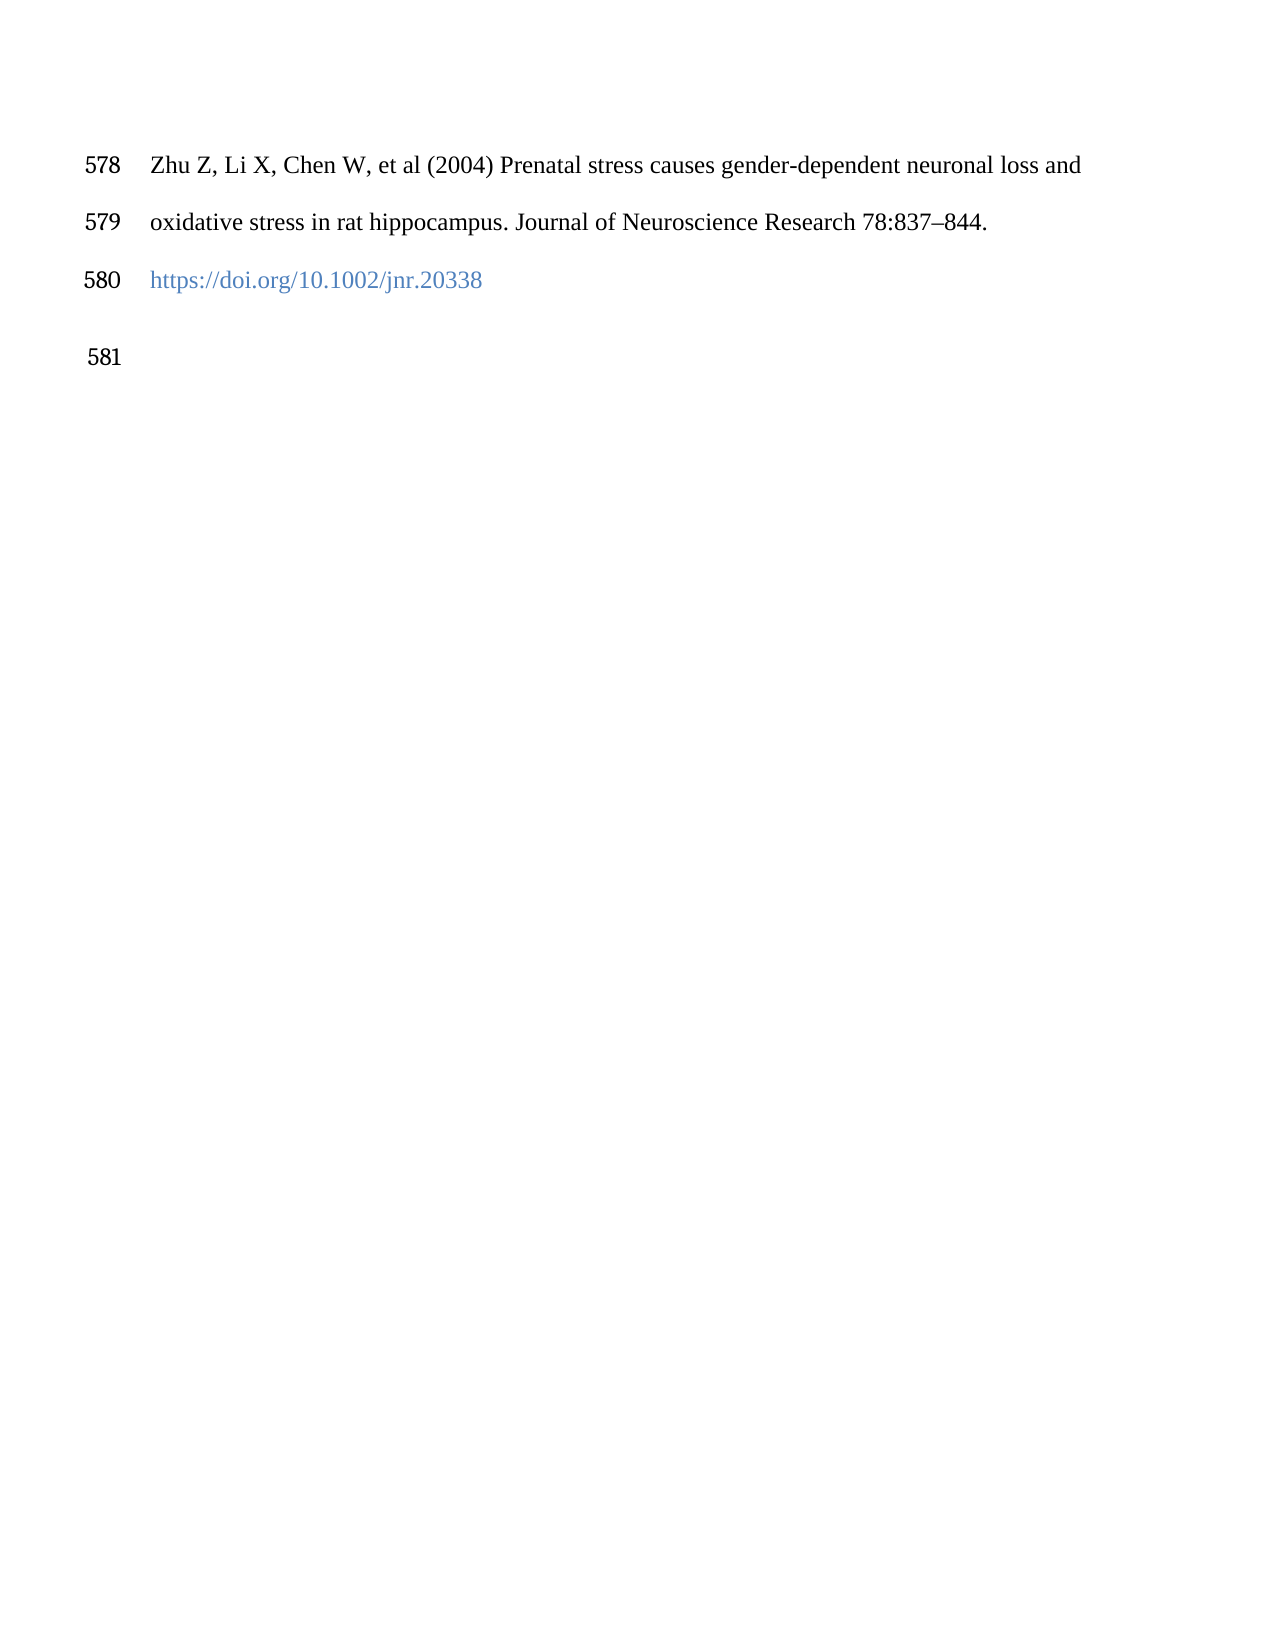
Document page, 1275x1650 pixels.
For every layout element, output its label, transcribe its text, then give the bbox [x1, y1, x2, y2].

text Zhu Z, Li X, Chen W, et al (2004) Prenatal stress causes gender-dependent neuronal loss and oxidative stress in rat hippocampus. Journal of Neuroscience Research 78:837–844. https://doi.org/10.1002/jnr.20338 [150, 150, 1125, 294]
